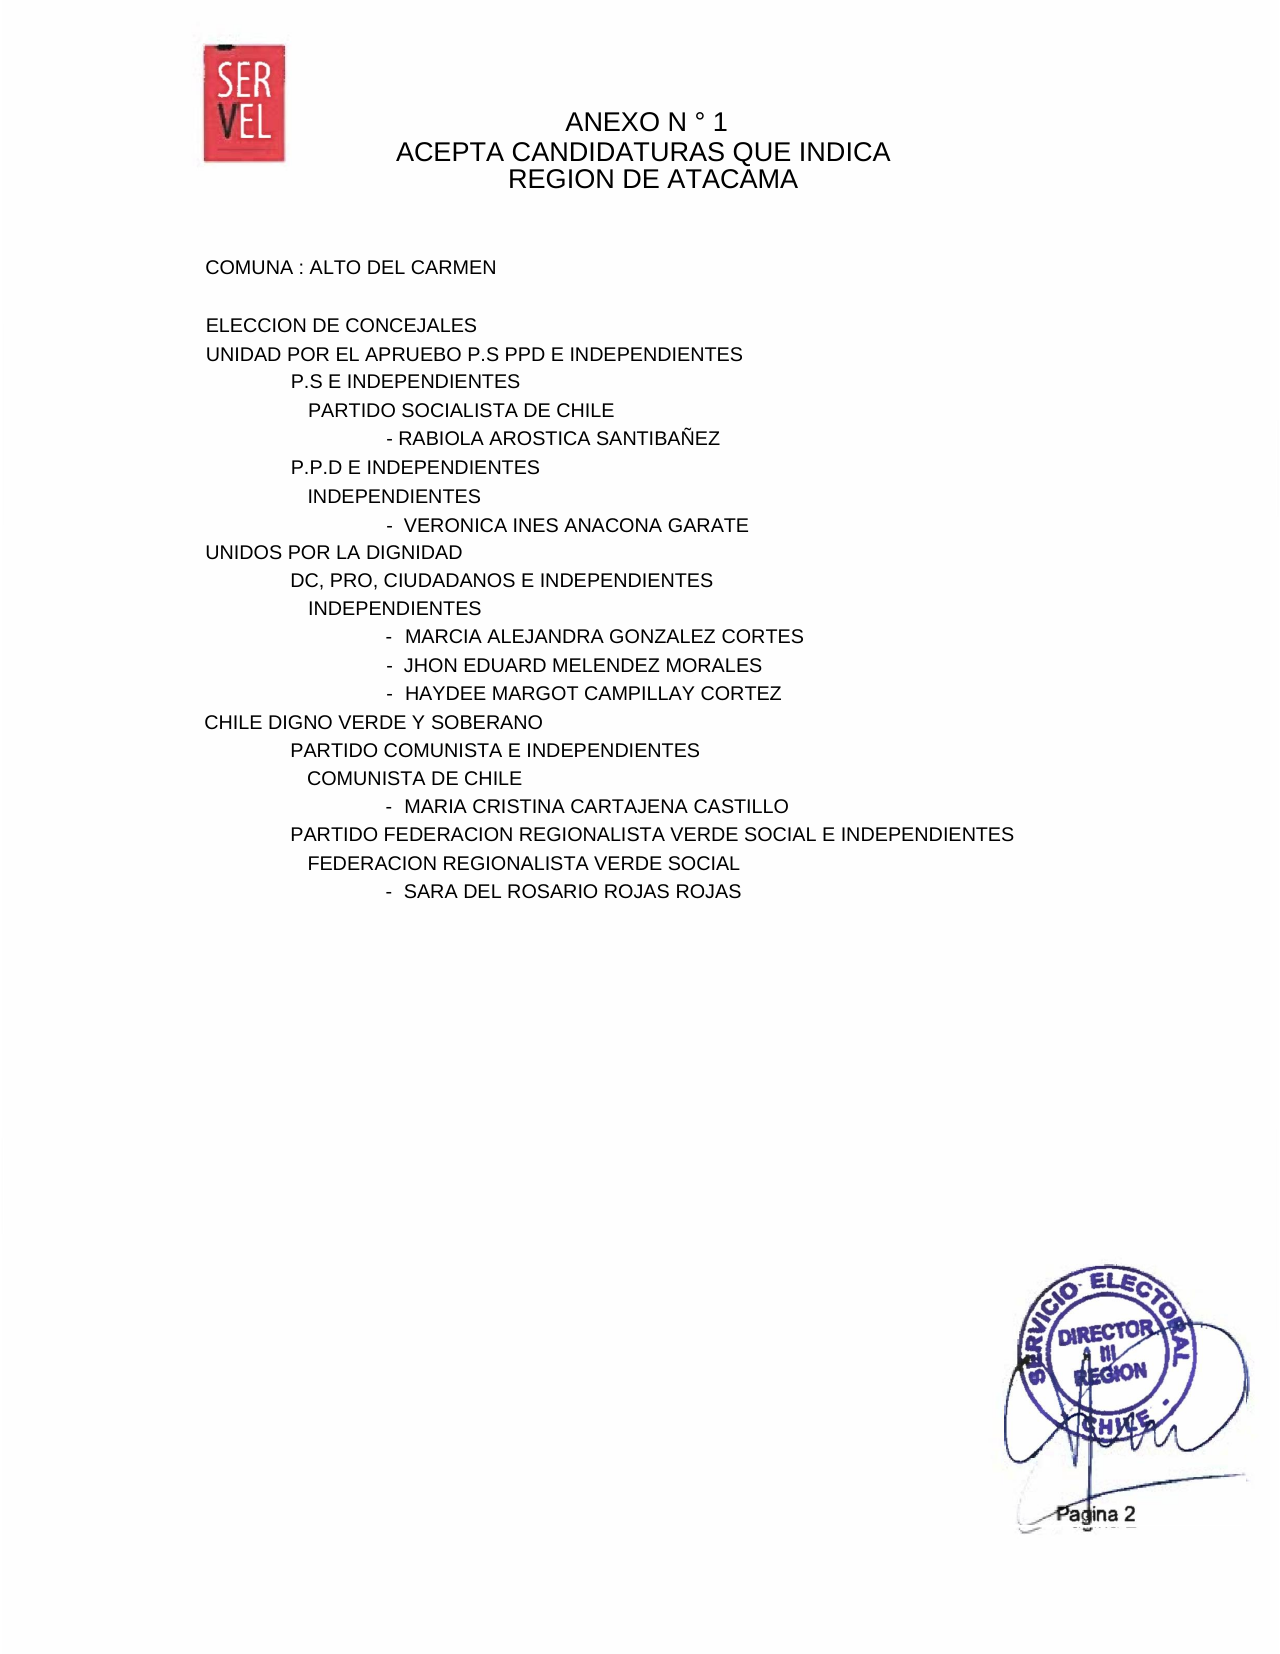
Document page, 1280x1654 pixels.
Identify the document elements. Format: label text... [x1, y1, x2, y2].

text - RABIOLA AROSTICA SANTIBAÑEZ [386, 427, 1260, 450]
list MARCIA ALEJANDRA GONZALEZ CORTES [385, 625, 1260, 648]
text ACEPTA CANDIDATURAS QUE INDICA REGION DE ATACAMA [396, 139, 893, 194]
text P.P.D E INDEPENDIENTES INDEPENDIENTES [291, 456, 542, 507]
text UNIDAD POR EL APRUEBO P.S PPD E INDEPENDIENTES [206, 342, 1260, 365]
list MARIA CRISTINA CARTAJENA CASTILLO [385, 795, 1260, 818]
text PARTIDO COMUNISTA E INDEPENDIENTES COMUNISTA DE CHILE [290, 739, 702, 790]
list HAYDEE MARGOT CAMPILLAY CORTEZ CHILE DIGNO VERDE Y SOBERANO [204, 682, 782, 733]
text PARTIDO FEDERACION REGIONALISTA VERDE SOCIAL E INDEPENDIENTES FEDERACION REGIONALISTA VERDE SOCIAL [290, 823, 1017, 875]
list VERONICA INES ANACONA GARATE UNIDOS POR LA DIGNIDAD [205, 514, 749, 564]
picture [1, 0, 1280, 1654]
text P.S E INDEPENDIENTES [291, 370, 1260, 393]
text COMUNA : ALTO DEL CARMEN [205, 256, 1260, 279]
list JHON EDUARD MELENDEZ MORALES [386, 654, 1260, 677]
text ANEXO N ° 1 [565, 108, 1260, 138]
text PARTIDO SOCIALISTA DE CHILE [308, 398, 1260, 421]
list SARA DEL ROSARIO ROJAS ROJAS [385, 881, 1260, 903]
text DC, PRO, CIUDADANOS E INDEPENDIENTES INDEPENDIENTES [290, 569, 716, 619]
text ELECCION DE CONCEJALES [206, 314, 1260, 336]
